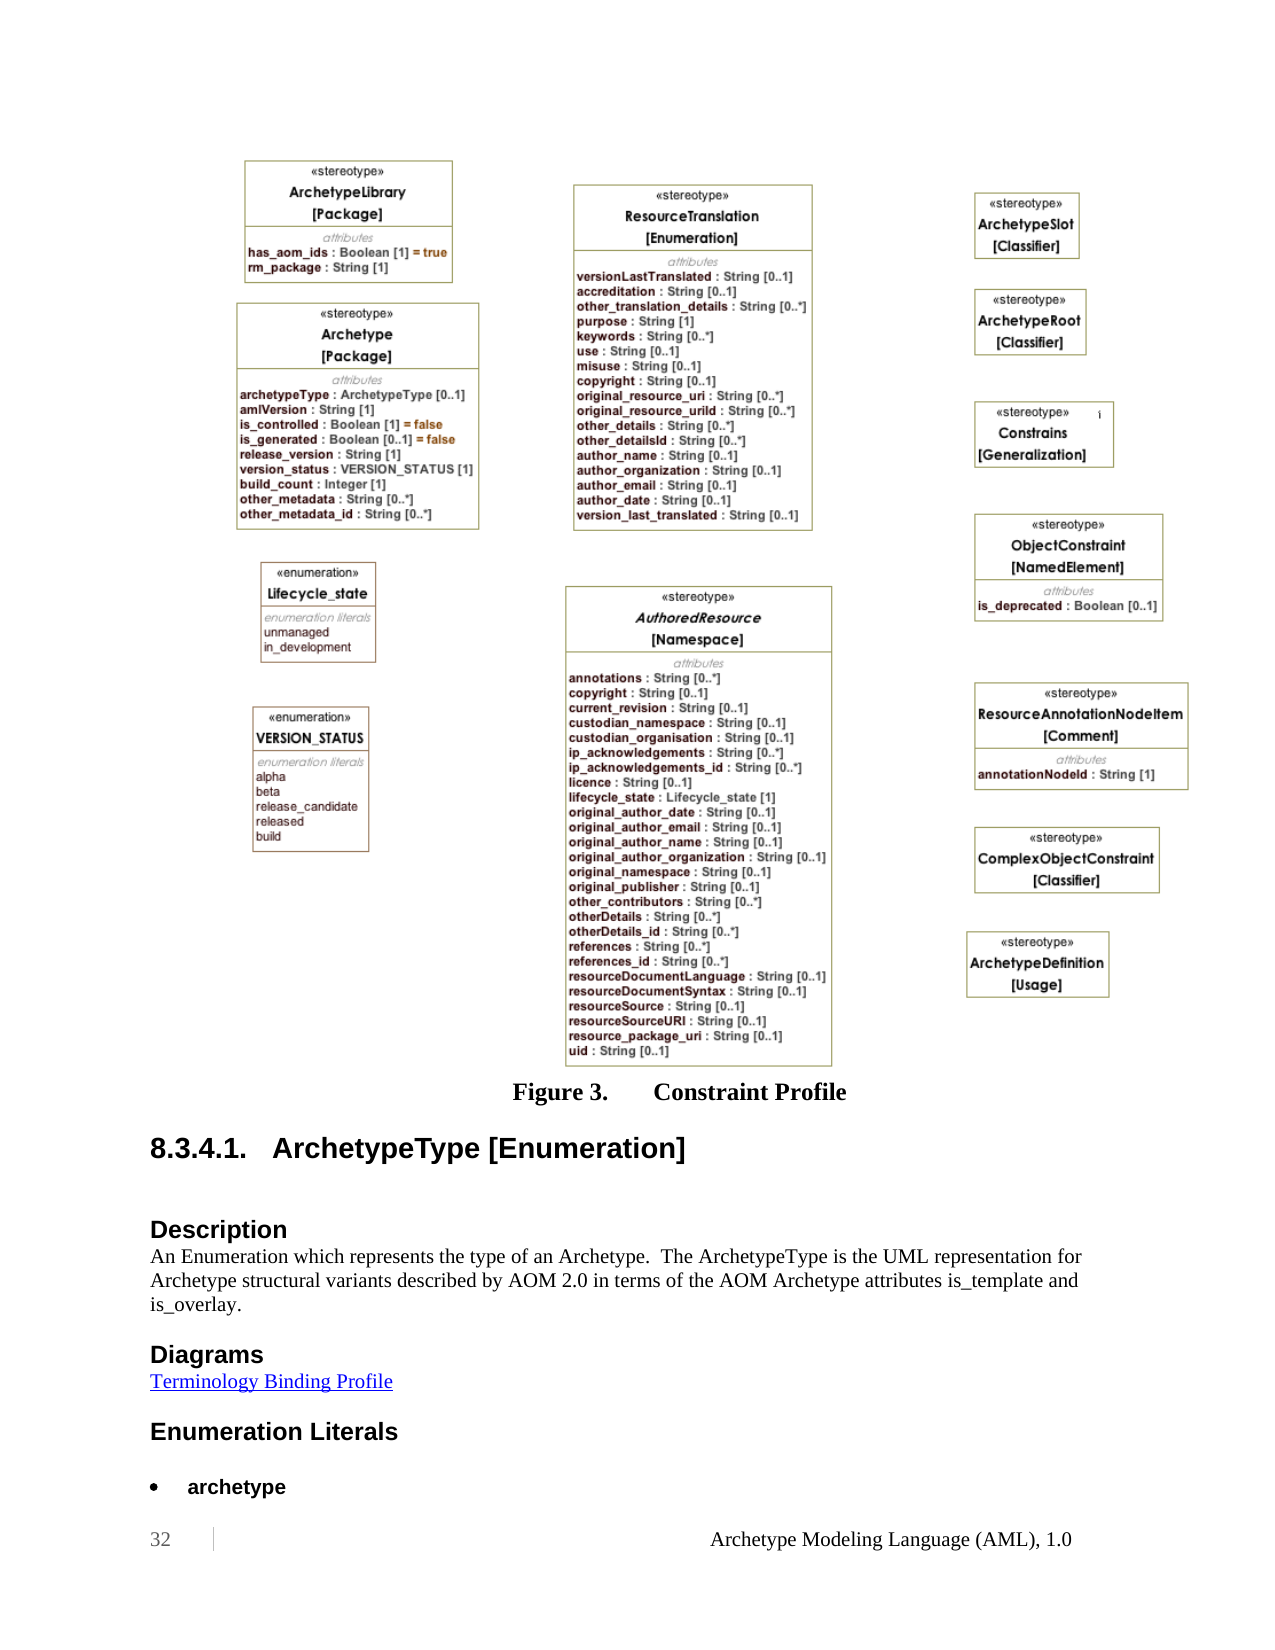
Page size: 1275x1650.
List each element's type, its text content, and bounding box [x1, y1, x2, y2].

text Terminology Binding Profile [150, 1369, 1125, 1393]
text An Enumeration which represents the type of an Archetype. The ArchetypeType is the UML representation for Archetype structural variants described by AOM 2.0 in terms of the AOM Archetype attributes is_template and is_overlay. [150, 1244, 1125, 1316]
text Diagrams [150, 1340, 1125, 1369]
list Constraint Profile [234, 1077, 1125, 1105]
list archetype [150, 1475, 1125, 1499]
picture [225, 150, 1199, 1077]
text Enumeration Literals [150, 1417, 1125, 1446]
subtitle ArchetypeType [Enumeration] [150, 1131, 1125, 1164]
text Description [150, 1215, 1125, 1244]
